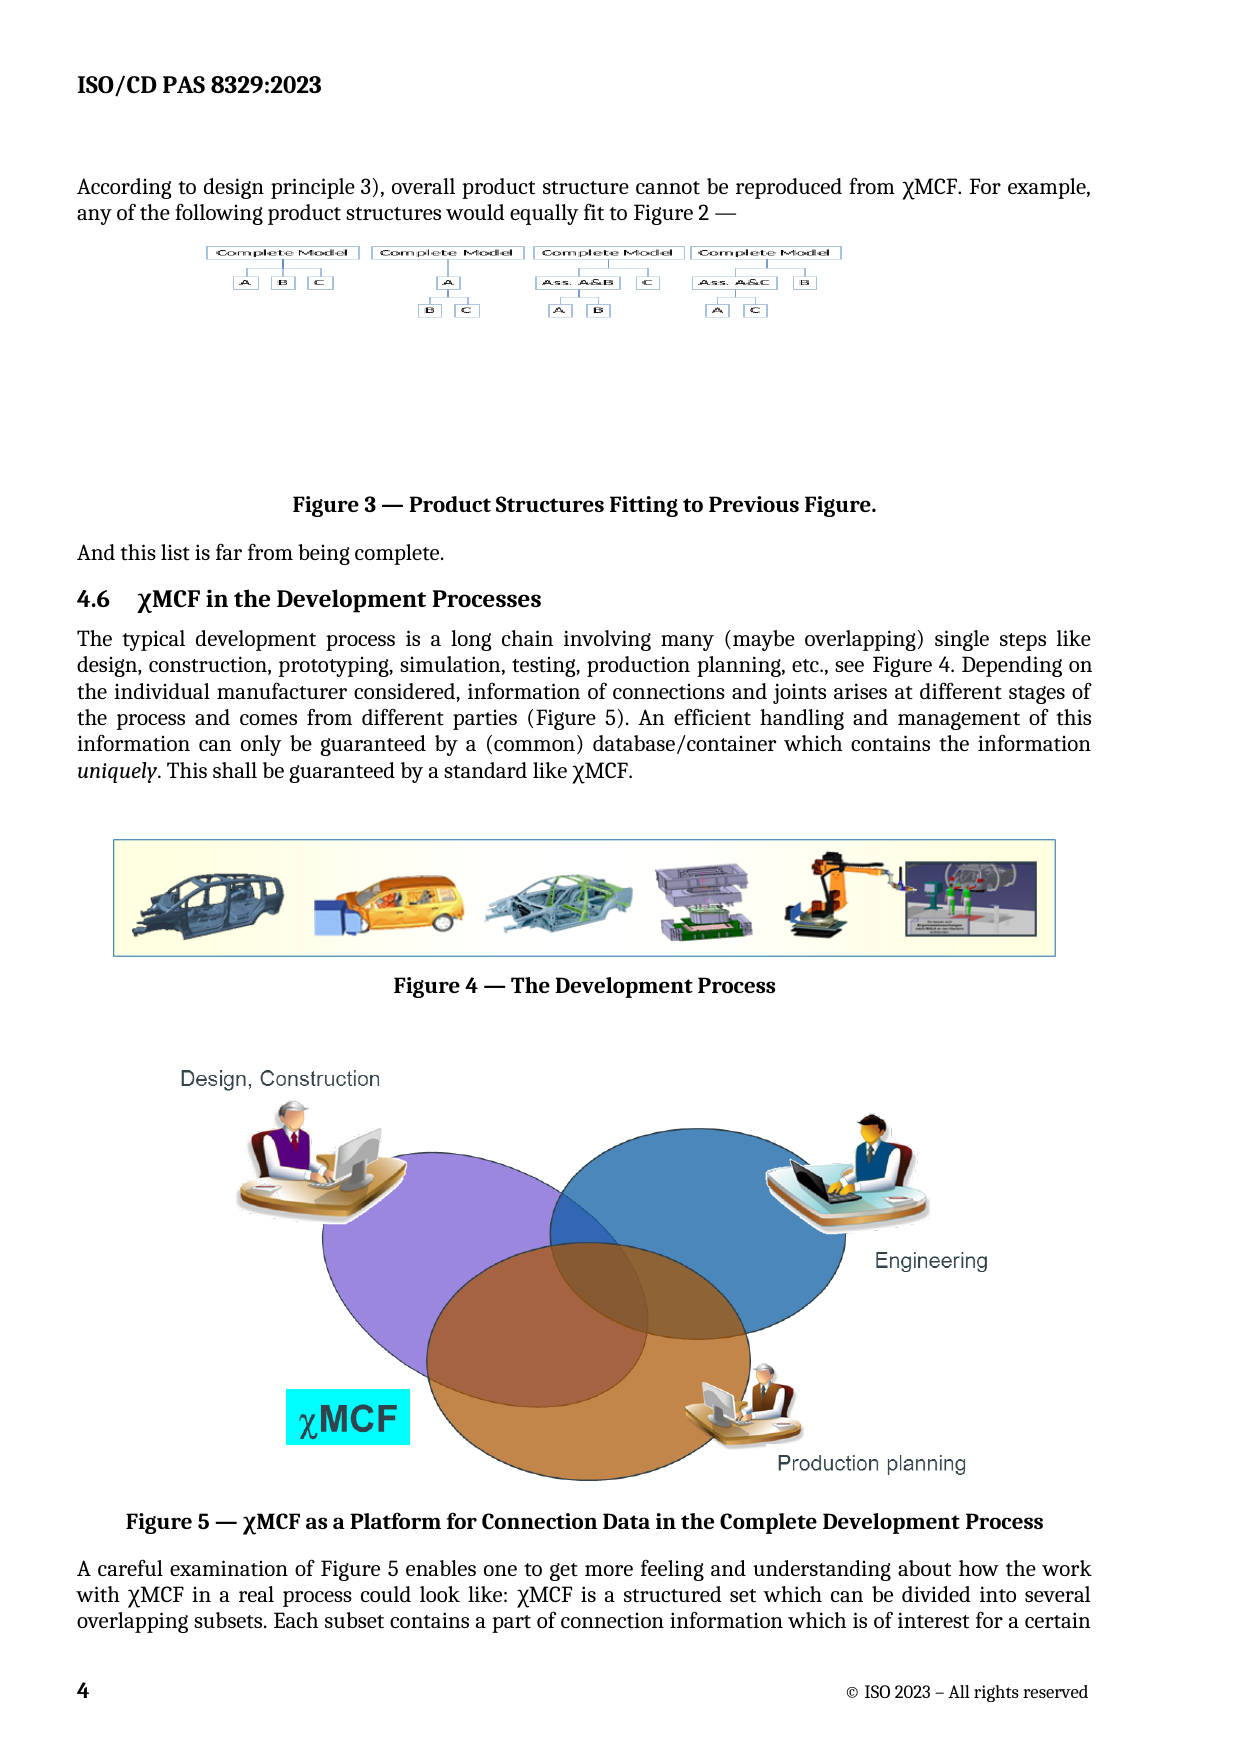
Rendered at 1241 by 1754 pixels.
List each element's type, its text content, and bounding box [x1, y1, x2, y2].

picture [167, 1058, 1002, 1488]
text The typical development process is a long chain involving many (maybe overlapping) single steps like design, construction, prototyping, simulation, testing, production planning, etc., see Figure 4. Depending on the individual manufacturer considered, information of connections and joints arises at different stages of the process and comes from different parties (Figure 5). An efficient handling and management of this information can only be guaranteed by a (common) database/container which contains the information uniquely. This shall be guaranteed by a standard like χMCF. [77, 626, 1092, 784]
text Figure 5 — χMCF as a Platform for Connection Data in the Complete Development Process [77, 1508, 1092, 1535]
text Figure 3 — Product Structures Fitting to Previous Figure. [77, 492, 1092, 519]
picture [110, 835, 1059, 961]
text According to design principle 3), overall product structure cannot be reproduced from χMCF. For example, any of the following product structures would equally fit to Figure 2 — [77, 174, 1092, 227]
text Figure 4 — The Development Process [77, 973, 1092, 999]
text And this list is far from being complete. [77, 539, 1092, 566]
subtitle χMCF in the Development Processes [77, 584, 1092, 613]
